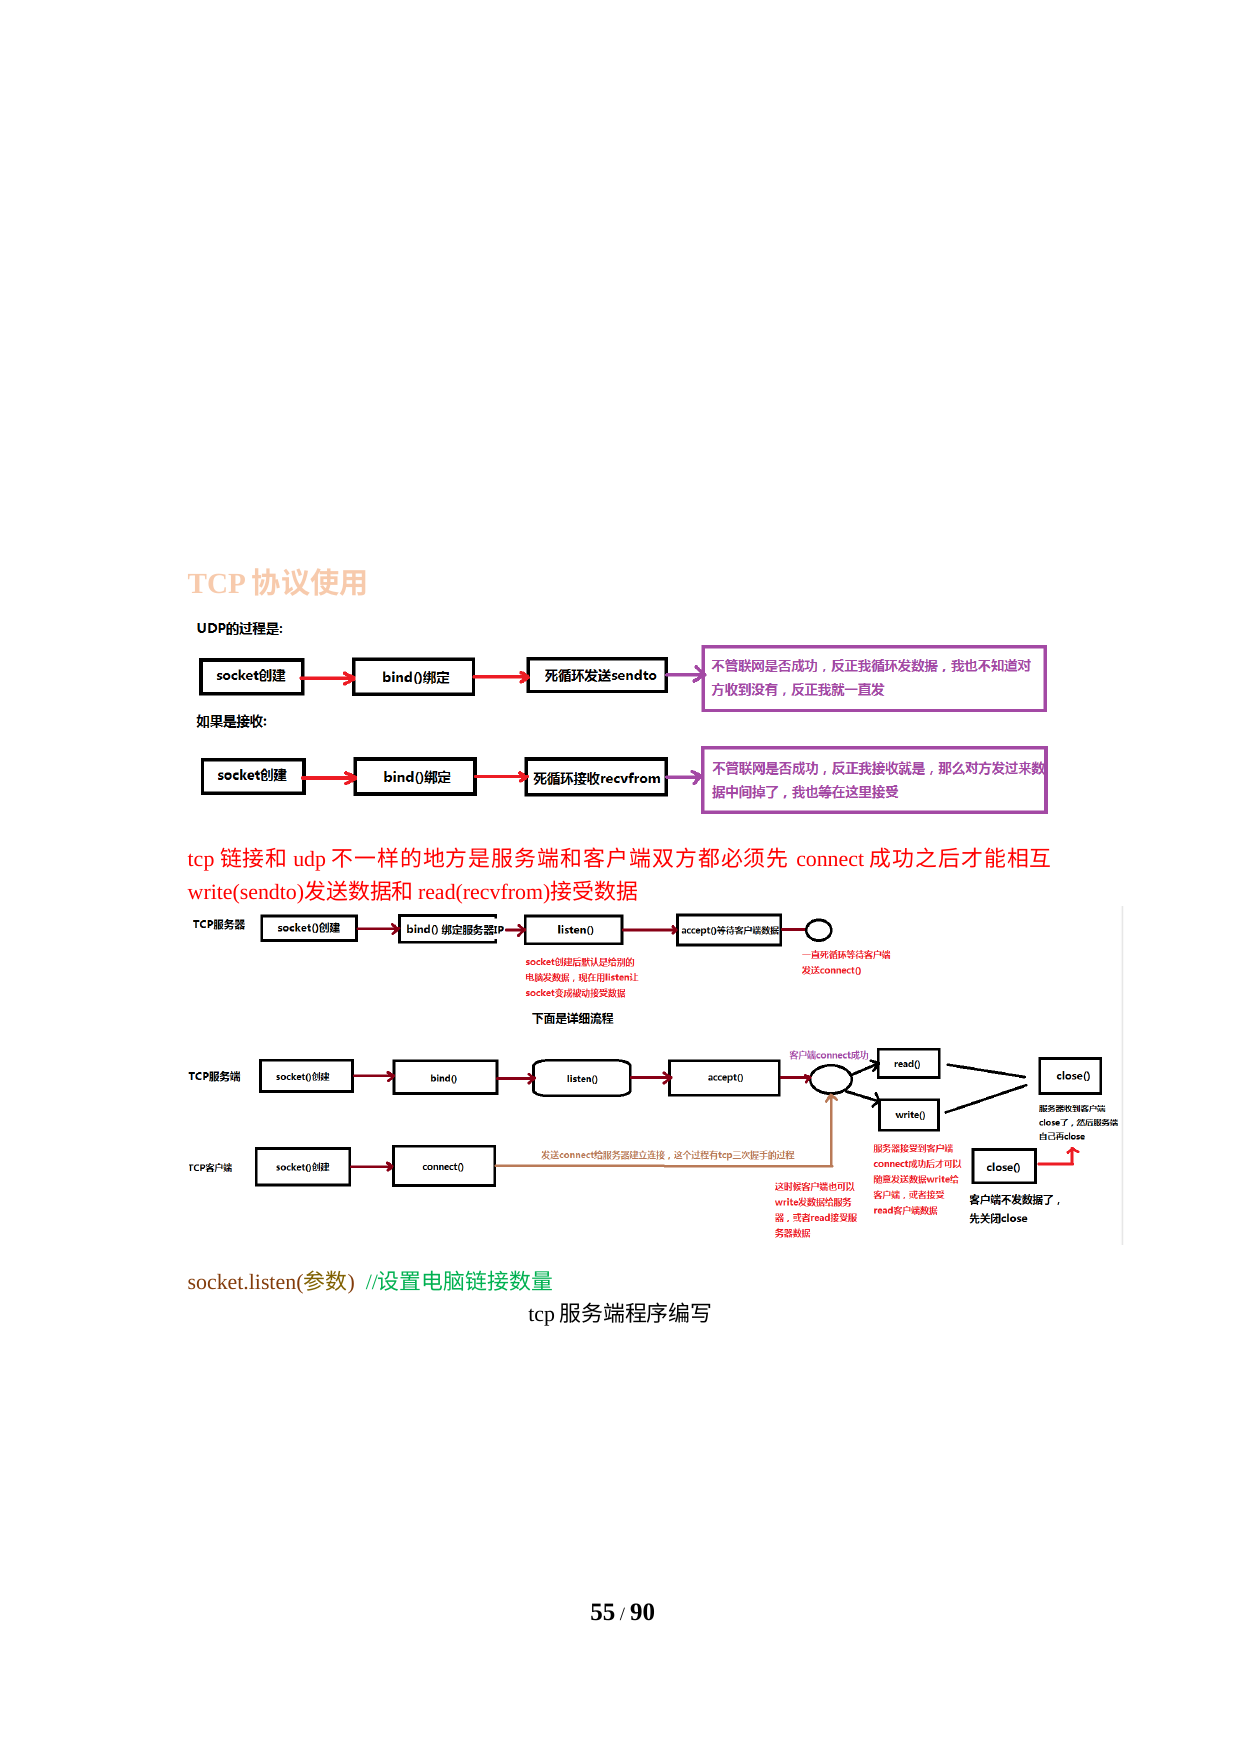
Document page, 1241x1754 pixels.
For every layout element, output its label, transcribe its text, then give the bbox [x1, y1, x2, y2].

picture [187, 906, 1124, 1245]
text tcp服务端程序编写 [187, 1296, 1053, 1328]
picture [187, 613, 1053, 820]
text tcp链接和udp不一样的地方是服务端和客户端双方都必须先connect成功之后才能相互write(sendto)发送数据和read(recvfrom)接受数据 [187, 841, 1053, 906]
text socket.listen(参数) //设置电脑链接数量 [187, 1263, 1053, 1296]
text TCP协议使用 [187, 548, 1053, 613]
